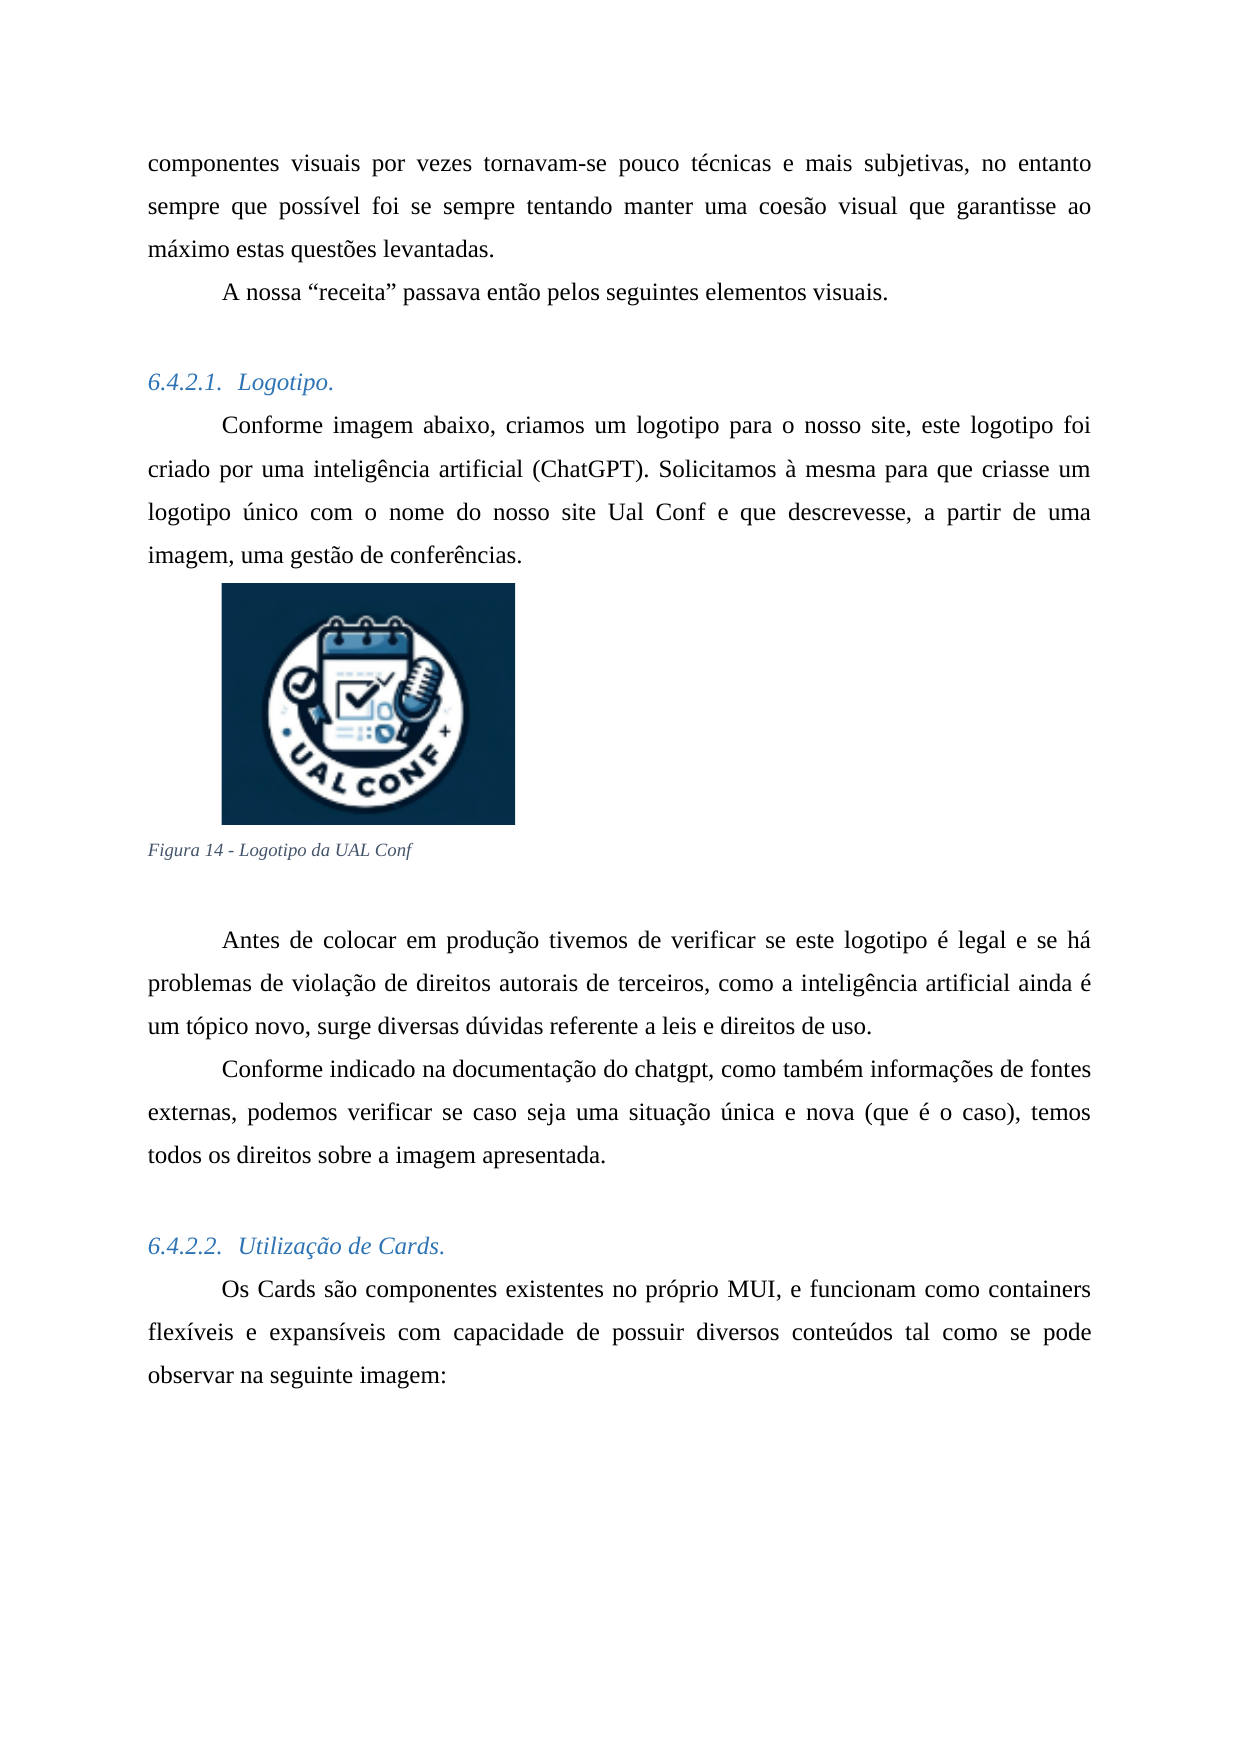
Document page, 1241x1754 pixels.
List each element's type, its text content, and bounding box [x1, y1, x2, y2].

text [148, 148, 1092, 263]
picture [221, 583, 516, 825]
text Conforme imagem abaixo, criamos um logotipo para o nosso site, este logotipo foi criado por uma inteligência artificial (ChatGPT). Solicitamos à mesma para que criasse um logotipo único com o nome do nosso site Ual Conf e que descrevesse, a partir de uma imagem, uma gestão de conferências. [148, 411, 1092, 569]
text Figura 14 - Logotipo da UAL Conf [148, 839, 1092, 861]
text Conforme indicado na documentação do chatgpt, como também informações de fontes externas, podemos verificar se caso seja uma situação única e nova (que é o caso), temos todos os direitos sobre a imagem apresentada. [148, 1054, 1092, 1169]
text Antes de colocar em produção tivemos de verificar se este logotipo é legal e se há problemas de violação de direitos autorais de terceiros, como a inteligência artificial ainda é um tópico novo, surge diversas dúvidas referente a leis e direitos de uso. [148, 925, 1092, 1040]
subtitle Utilização de Cards. [148, 1231, 1092, 1259]
text A nossa “receita” passava então pelos seguintes elementos visuais. [148, 277, 1092, 306]
text Os Cards são componentes existentes no próprio MUI, e funcionam como containers flexíveis e expansíveis com capacidade de possuir diversos conteúdos tal como se pode observar na seguinte imagem: [148, 1274, 1092, 1389]
subtitle Logotipo. [148, 367, 1092, 396]
